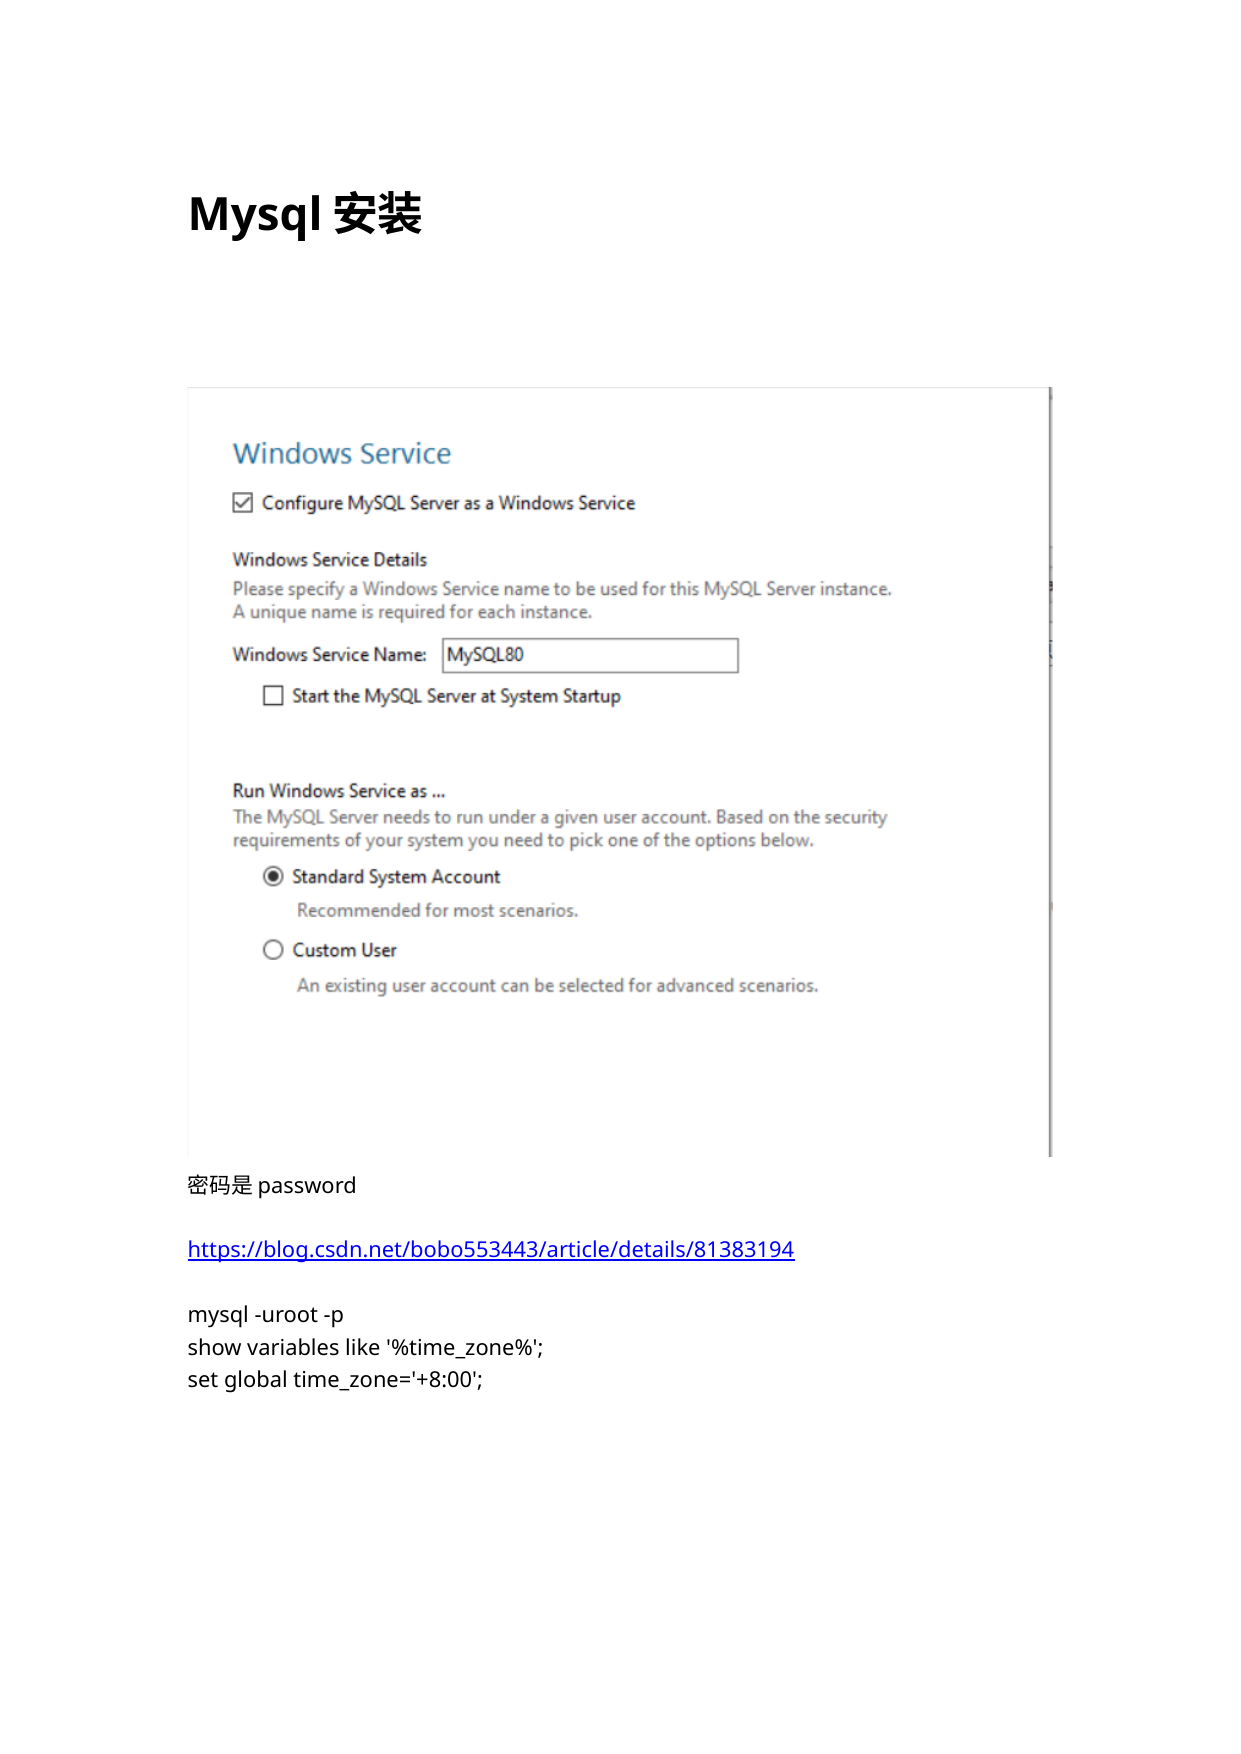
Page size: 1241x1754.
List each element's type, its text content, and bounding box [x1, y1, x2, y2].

picture [187, 387, 1053, 1157]
text 密码是password [187, 1168, 1053, 1200]
text show variables like '%time_zone%'; [187, 1330, 1053, 1363]
text https://blog.csdn.net/bobo553443/article/details/81383194 [187, 1233, 1053, 1265]
subtitle Mysql安装 [187, 162, 1053, 259]
text mysql -uroot -p [187, 1298, 1053, 1330]
text set global time_zone='+8:00'; [187, 1363, 1053, 1395]
